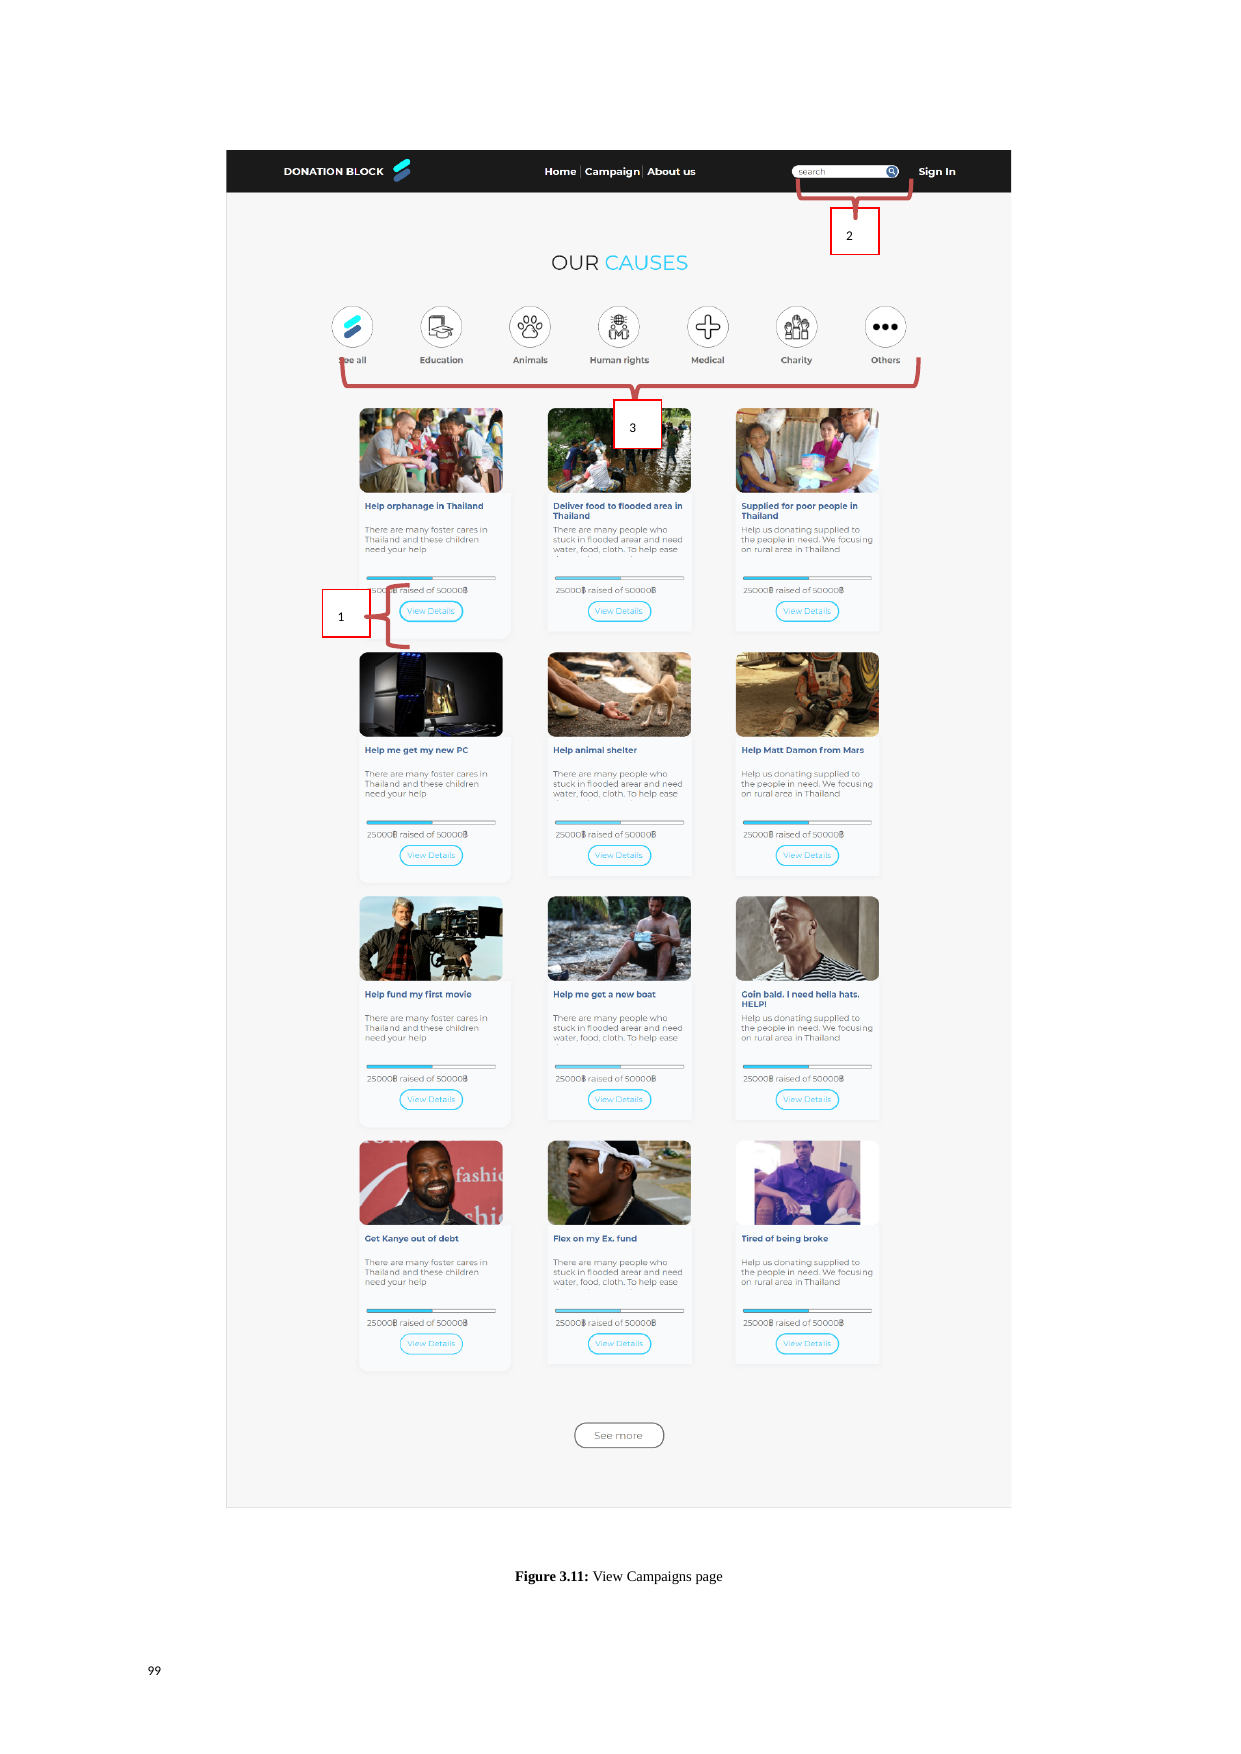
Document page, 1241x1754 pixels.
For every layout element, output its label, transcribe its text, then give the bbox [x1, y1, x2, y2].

text Figure 3.11: View Campaigns page [147, 1556, 1090, 1585]
picture [226, 150, 1012, 1508]
